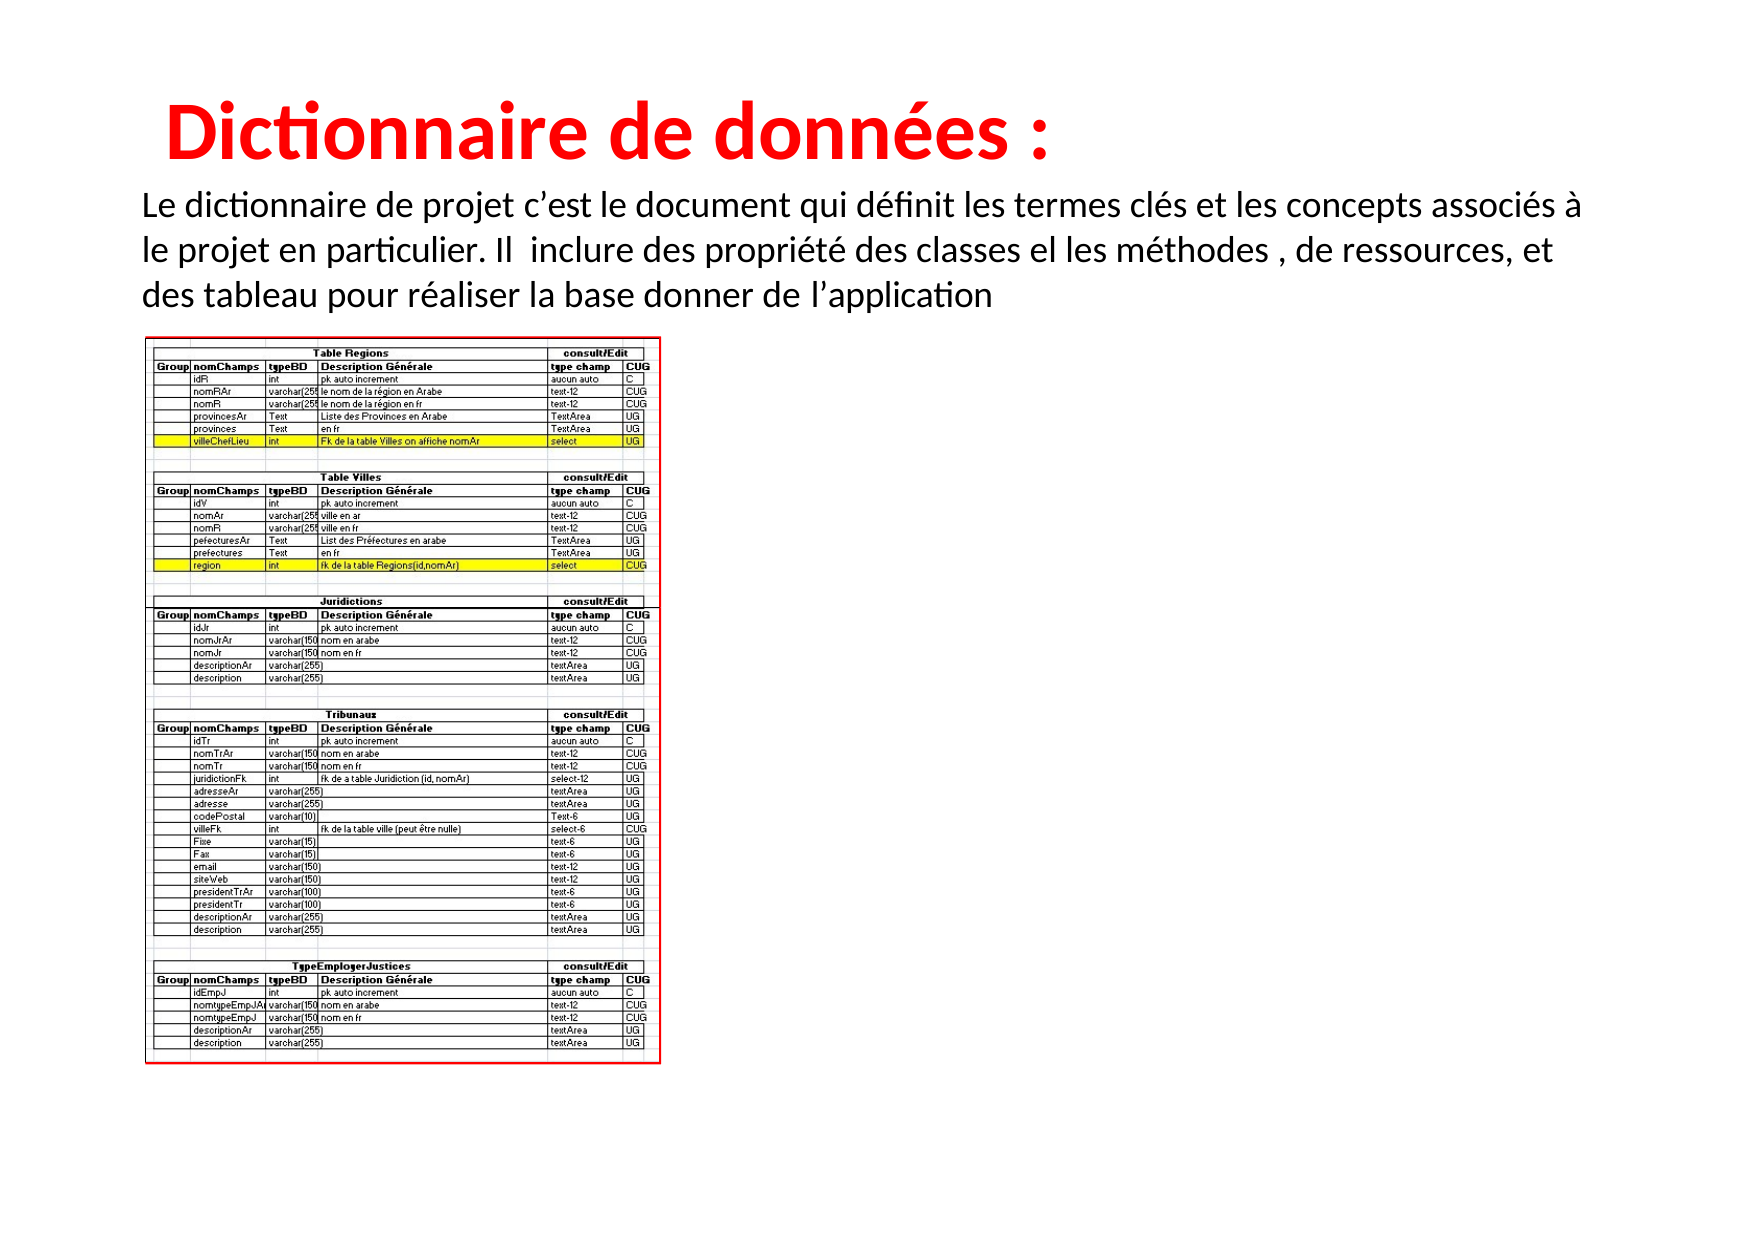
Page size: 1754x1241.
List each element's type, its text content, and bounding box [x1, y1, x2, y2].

text Le dictionnaire de projet c’est le document qui définit les termes clés et les concepts associés à le projet en particulier. Il inclure des propriété des classes el les méthodes , de ressources, et des tableau pour réaliser la base donner de l’application [142, 182, 1607, 316]
picture [146, 339, 659, 607]
picture [146, 608, 659, 1062]
text Dictionnaire de données : [165, 85, 1637, 178]
